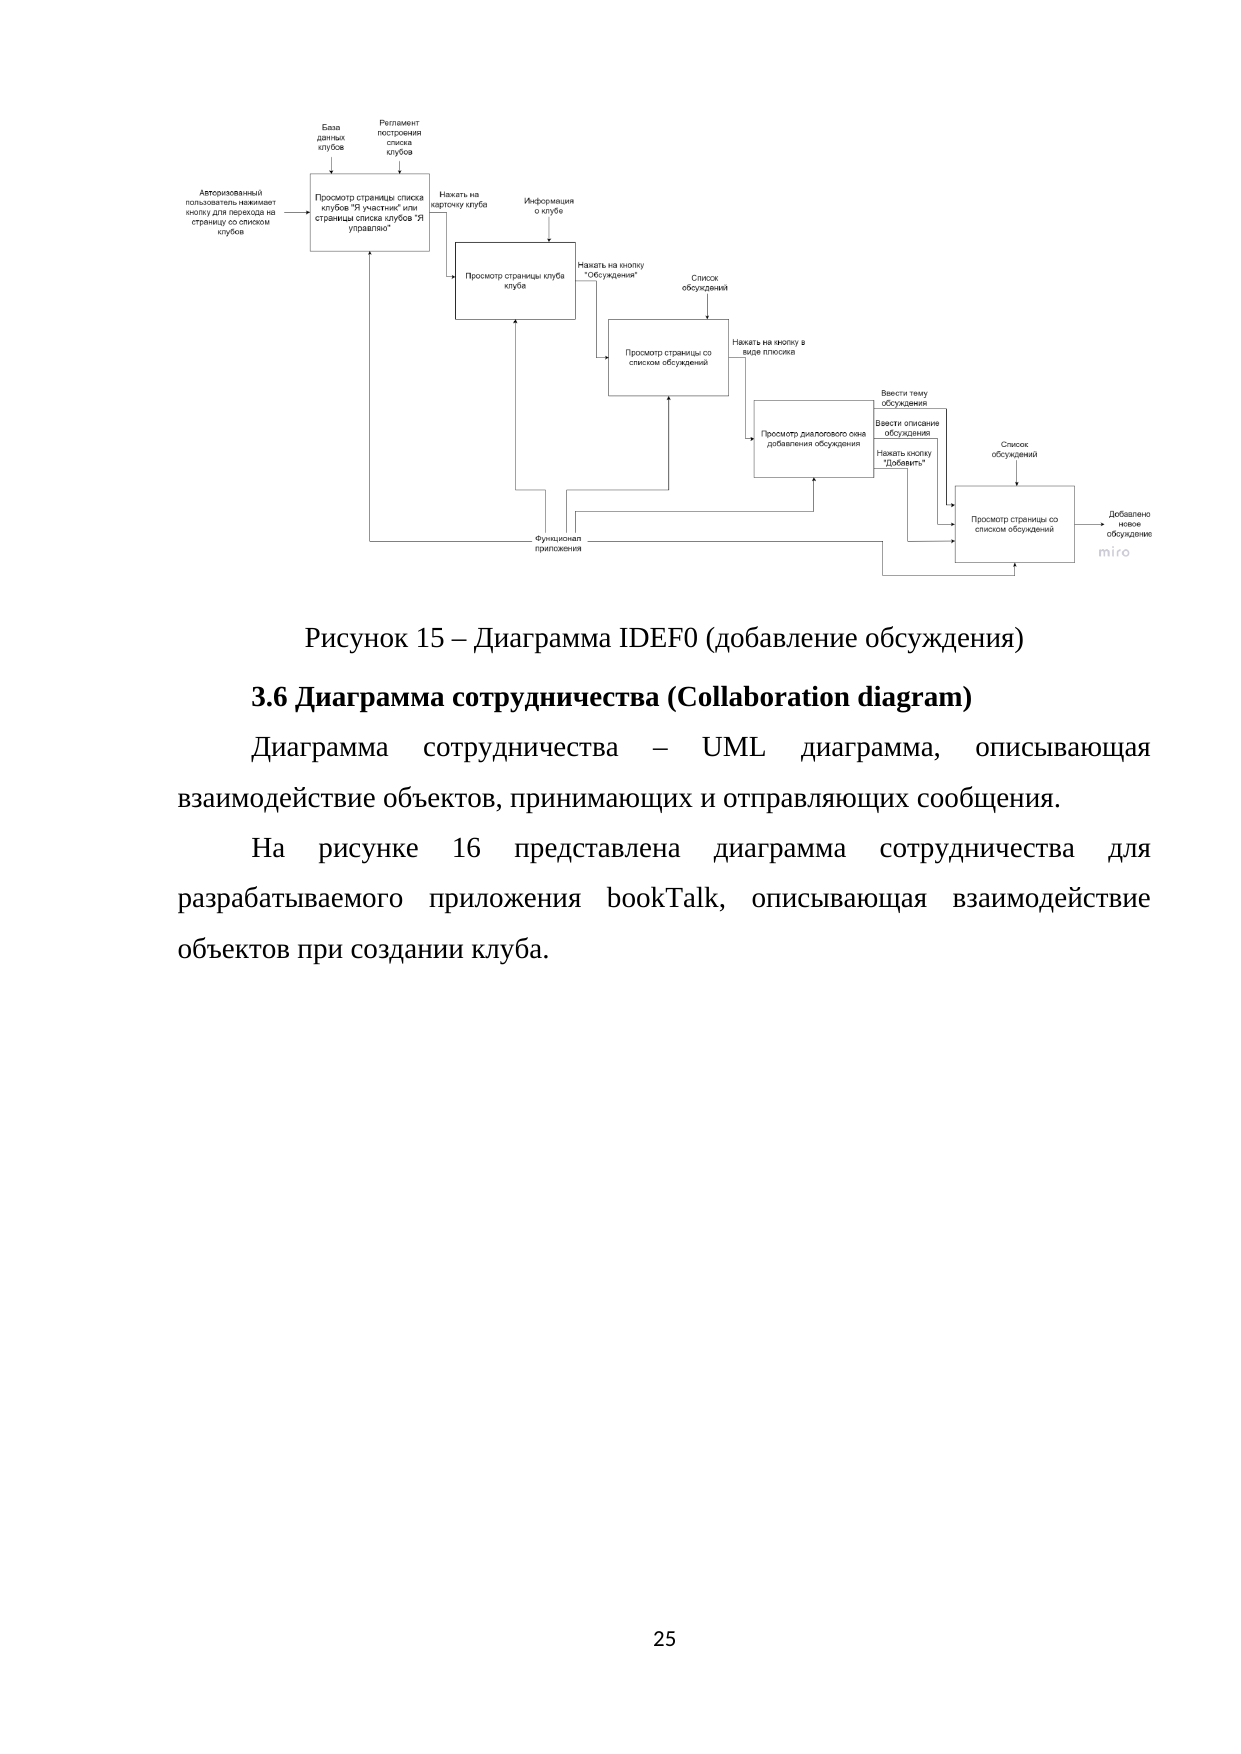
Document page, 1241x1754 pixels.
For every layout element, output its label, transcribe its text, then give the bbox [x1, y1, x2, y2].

text На рисунке 16 представлена диаграмма сотрудничества для разрабатываемого приложения bookTalk, описывающая взаимодействие объектов при создании клуба. [177, 830, 1152, 964]
text Диаграмма сотрудничества – UML диаграмма, описывающая взаимодействие объектов, принимающих и отправляющих сообщения. [177, 729, 1152, 813]
picture [177, 118, 1152, 579]
text Диаграмма сотрудничества (Collaboration diagram) [215, 679, 1152, 713]
text Диаграмма IDEF0 (добавление обсуждения) [177, 621, 1152, 654]
